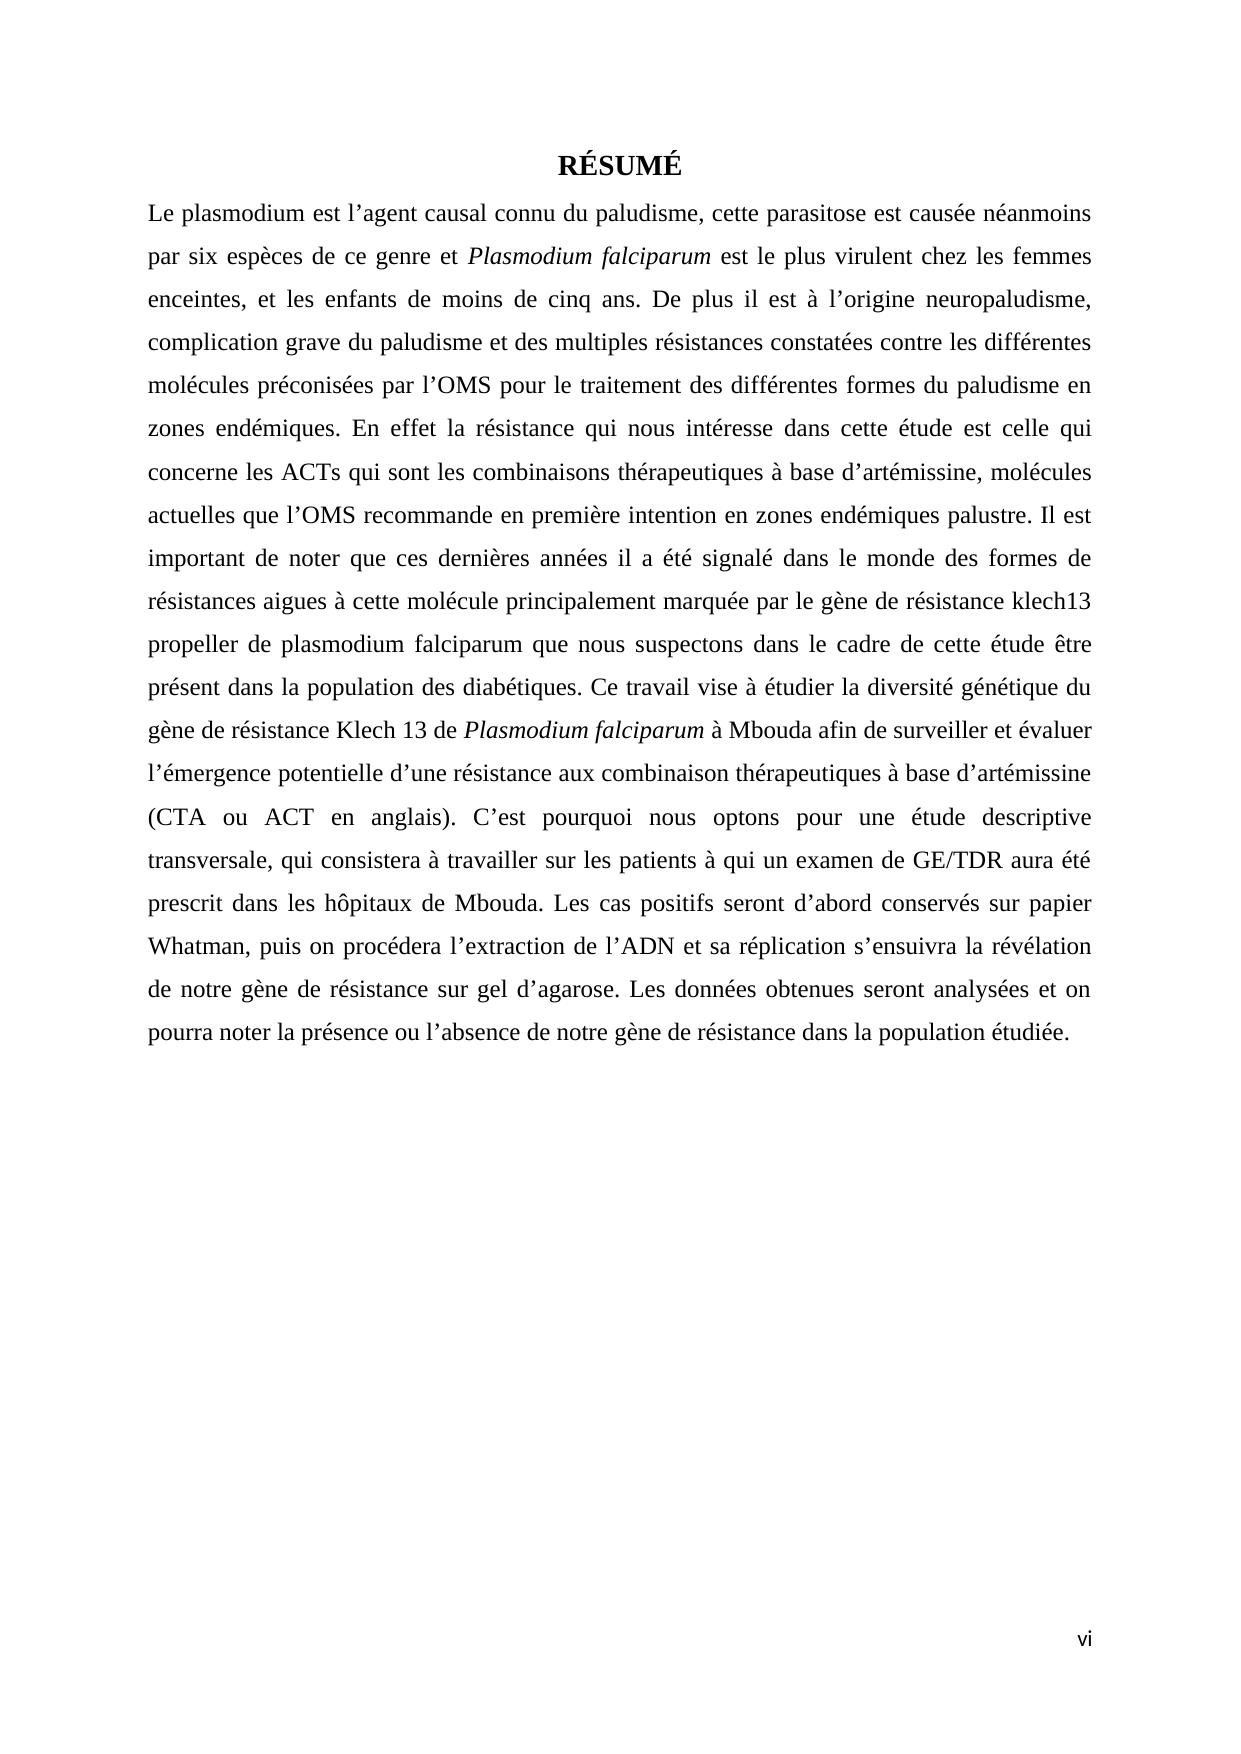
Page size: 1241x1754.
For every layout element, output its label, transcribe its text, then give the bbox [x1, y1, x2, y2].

subtitle RÉSUMÉ [148, 148, 1093, 181]
text Le plasmodium est l’agent causal connu du paludisme, cette parasitose est causée néanmoins par six espèces de ce genre et Plasmodium falciparum est le plus virulent chez les femmes enceintes, et les enfants de moins de cinq ans. De plus il est à l’origine neuropaludisme, complication grave du paludisme et des multiples résistances constatées contre les différentes molécules préconisées par l’OMS pour le traitement des différentes formes du paludisme en zones endémiques. En effet la résistance qui nous intéresse dans cette étude est celle qui concerne les ACTs qui sont les combinaisons thérapeutiques à base d’artémissine, molécules actuelles que l’OMS recommande en première intention en zones endémiques palustre. Il est important de noter que ces dernières années il a été signalé dans le monde des formes de résistances aigues à cette molécule principalement marquée par le gène de résistance klech13 propeller de plasmodium falciparum que nous suspectons dans le cadre de cette étude être présent dans la population des diabétiques. Ce travail vise à étudier la diversité génétique du gène de résistance Klech 13 de Plasmodium falciparum à Mbouda afin de surveiller et évaluer l’émergence potentielle d’une résistance aux combinaison thérapeutiques à base d’artémissine (CTA ou ACT en anglais). C’est pourquoi nous optons pour une étude descriptive transversale, qui consistera à travailler sur les patients à qui un examen de GE/TDR aura été prescrit dans les hôpitaux de Mbouda. Les cas positifs seront d’abord conservés sur papier Whatman, puis on procédera l’extraction de l’ADN et sa réplication s’ensuivra la révélation de notre gène de résistance sur gel d’agarose. Les données obtenues seront analysées et on pourra noter la présence ou l’absence de notre gène de résistance dans la population étudiée. [148, 198, 1093, 1046]
